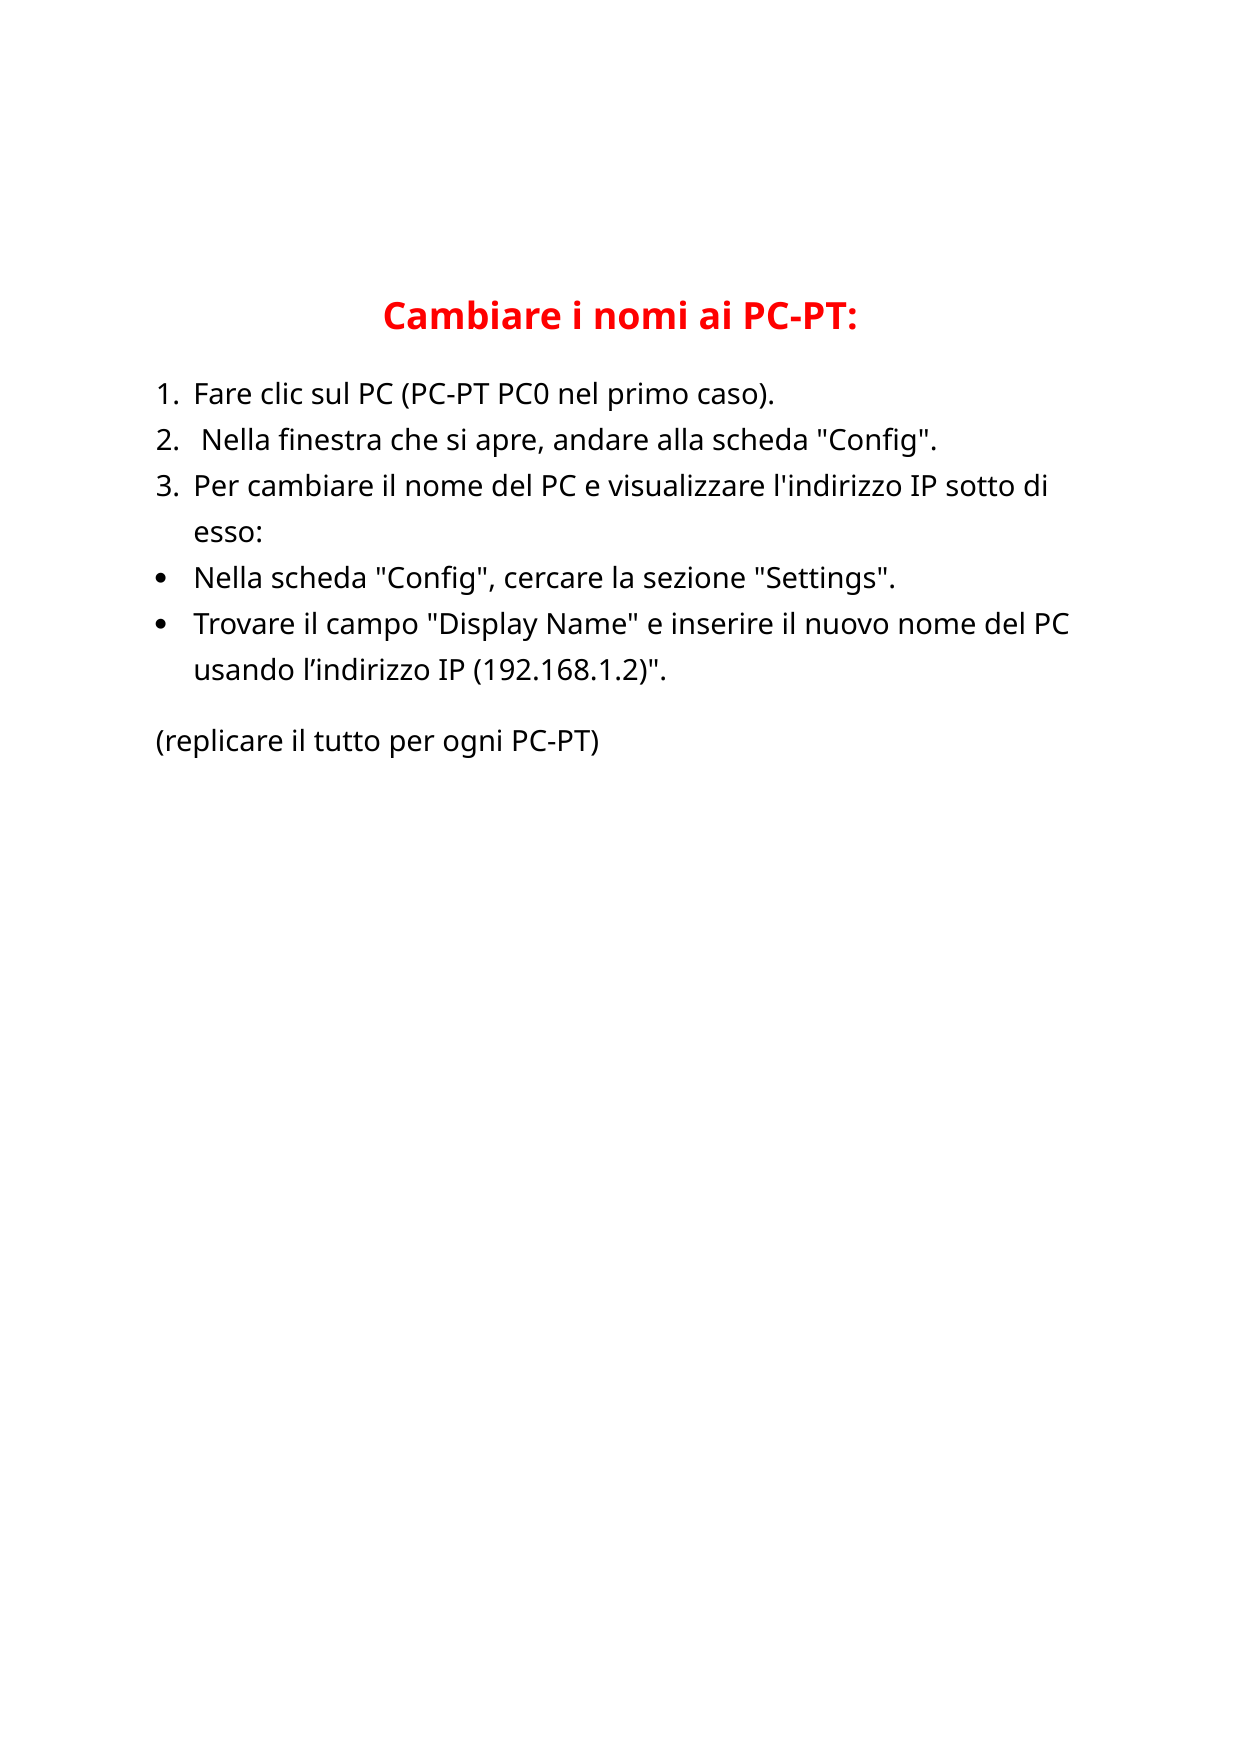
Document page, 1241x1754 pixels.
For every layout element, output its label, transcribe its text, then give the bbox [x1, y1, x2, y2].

text Cambiare i nomi ai PC-PT: [118, 289, 1122, 341]
list Trovare il campo "Display Name" e inserire il nuovo nome del PC usando l’indirizzo IP (192.168.1.2)". [156, 603, 1122, 689]
text (replicare il tutto per ogni PC-PT) [156, 720, 1122, 760]
list Per cambiare il nome del PC e visualizzare l'indirizzo IP sotto di esso: [156, 466, 1122, 551]
list Nella finestra che si apre, andare alla scheda "Config". [156, 419, 1122, 459]
list Nella scheda "Config", cercare la sezione "Settings". [156, 557, 1122, 597]
list Fare clic sul PC (PC-PT PC0 nel primo caso). [156, 374, 1122, 413]
